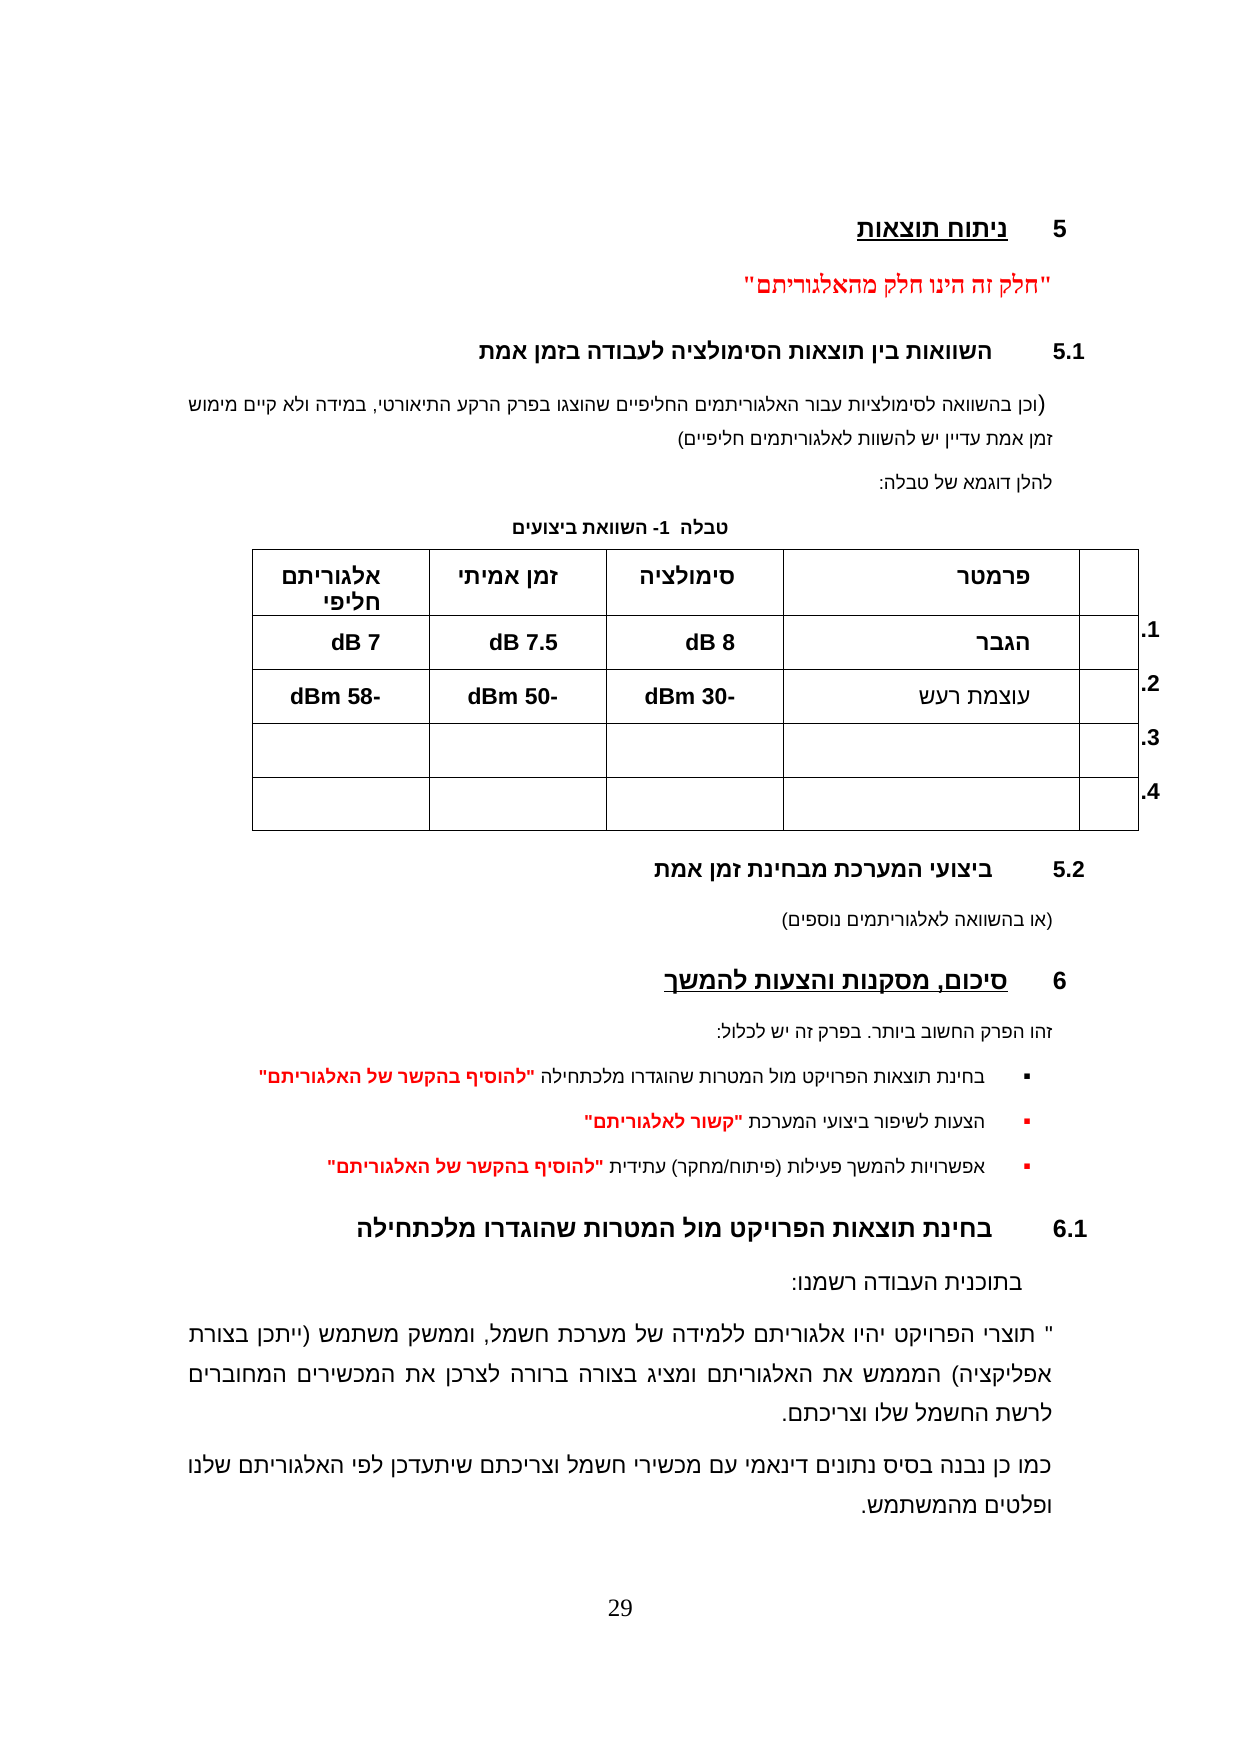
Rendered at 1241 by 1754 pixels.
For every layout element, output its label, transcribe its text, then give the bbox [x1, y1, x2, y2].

table_cell [430, 778, 606, 830]
text " תוצרי הפרויקט יהיו אלגוריתם ללמידה של מערכת חשמל, וממשק משתמש (ייתכן בצורת אפליקציה) המממש את האלגוריתם ומציג בצורה ברורה לצרכן את המכשירים המחוברים לרשת החשמל שלו וצריכתם. [187, 1321, 1053, 1427]
table_cell [1080, 724, 1138, 777]
subtitle סיכום, מסקנות והצעות להמשך [187, 966, 1053, 994]
table_cell -30 dBm [607, 670, 783, 723]
table_cell [784, 778, 1079, 830]
list אפשרויות להמשך פעילות (פיתוח/מחקר) עתידית "להוסיף בהקשר של האלגוריתם" [187, 1156, 1023, 1178]
table_cell 8 dB [607, 616, 783, 669]
text זהו הפרק החשוב ביותר. בפרק זה יש לכלול: [187, 1021, 1053, 1043]
table_cell הגבר [784, 616, 1079, 669]
table_cell [253, 724, 429, 777]
table_cell [253, 778, 429, 830]
table_cell עוצמת רעש [784, 670, 1079, 723]
text כמו כן נבנה בסיס נתונים דינאמי עם מכשירי חשמל וצריכתם שיתעדכן לפי האלגוריתם שלנו ופלטים מהמשתמש. [187, 1452, 1053, 1518]
table_cell [607, 778, 783, 830]
table_header פרמטר [784, 550, 1079, 615]
list בחינת תוצאות הפרויקט מול המטרות שהוגדרו מלכתחילה "להוסיף בהקשר של האלגוריתם" [187, 1066, 1023, 1088]
table_cell [1080, 616, 1138, 669]
table_cell [1080, 778, 1138, 830]
subtitle בחינת תוצאות הפרויקט מול המטרות שהוגדרו מלכתחילה [187, 1214, 1053, 1242]
text טבלה 1- השוואת ביצועים [187, 517, 1053, 538]
table_cell -50 dBm [430, 670, 606, 723]
table_cell [1080, 670, 1138, 723]
table_cell 7 dB [253, 616, 429, 669]
list הצעות לשיפור ביצועי המערכת "קשור לאלגוריתם" [187, 1111, 1023, 1133]
text "חלק זה הינו חלק מהאלגוריתם" [187, 270, 1053, 299]
subtitle ביצועי המערכת מבחינת זמן אמת [187, 856, 1053, 883]
table_cell [430, 724, 606, 777]
table_cell [607, 724, 783, 777]
text להלן דוגמא של טבלה: [187, 472, 1053, 494]
table_header [1080, 550, 1138, 615]
text (או בהשוואה לאלגוריתמים נוספים) [187, 908, 1053, 930]
table_header זמן אמיתי [430, 550, 606, 615]
table_cell -58 dBm [253, 670, 429, 723]
table_cell 7.5 dB [430, 616, 606, 669]
text בתוכנית העבודה רשמנו: [187, 1269, 1023, 1296]
table_header אלגוריתם חליפי [253, 550, 429, 615]
text (וכן בהשוואה לסימולציות עבור האלגוריתמים החליפיים שהוצגו בפרק הרקע התיאורטי, במידה ולא קיים מימוש זמן אמת עדיין יש להשוות לאלגוריתמים חליפיים) [187, 390, 1053, 449]
table_header סימולציה [607, 550, 783, 615]
subtitle השוואות בין תוצאות הסימולציה לעבודה בזמן אמת [187, 338, 1053, 364]
table_cell [784, 724, 1079, 777]
subtitle ניתוח תוצאות [187, 214, 1053, 243]
